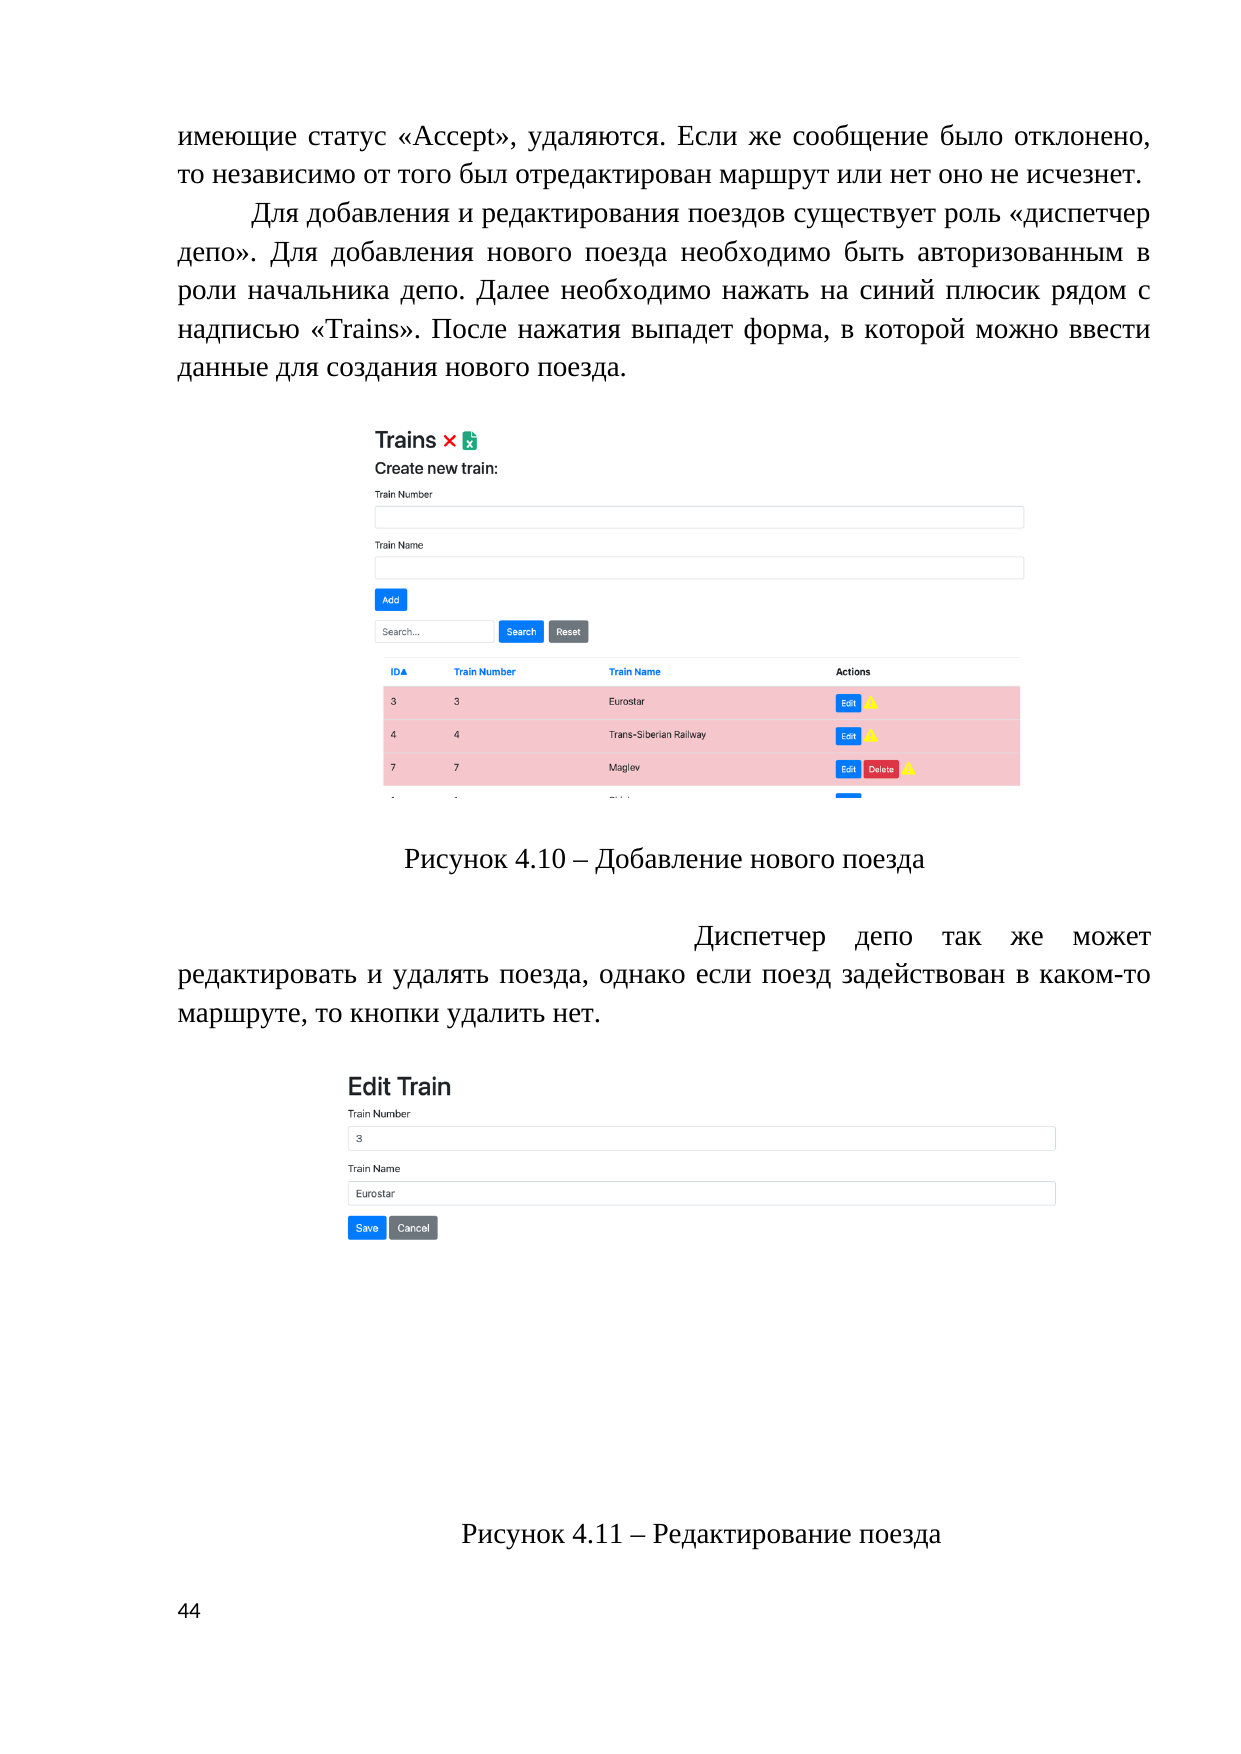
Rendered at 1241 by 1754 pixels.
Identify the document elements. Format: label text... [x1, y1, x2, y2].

picture [324, 426, 1079, 798]
picture [293, 1072, 1110, 1474]
text Рисунок 4.11 – Редактирование поезда [177, 1517, 1152, 1550]
text Для добавления и редактирования поездов существует роль «диспетчер депо». Для добавления нового поезда необходимо быть авторизованным в роли начальника депо. Далее необходимо нажать на синий плюсик рядом с надписью «Trains». После нажатия выпадет форма, в которой можно ввести данные для создания нового поезда. [177, 195, 1152, 383]
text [177, 118, 1152, 190]
text Рисунок 4.10 – Добавление нового поезда [177, 841, 1152, 874]
text Диспетчер депо так же может редактировать и удалять поезда, однако если поезд задействован в каком-то маршруте, то кнопки удалить нет. [177, 918, 1152, 1028]
